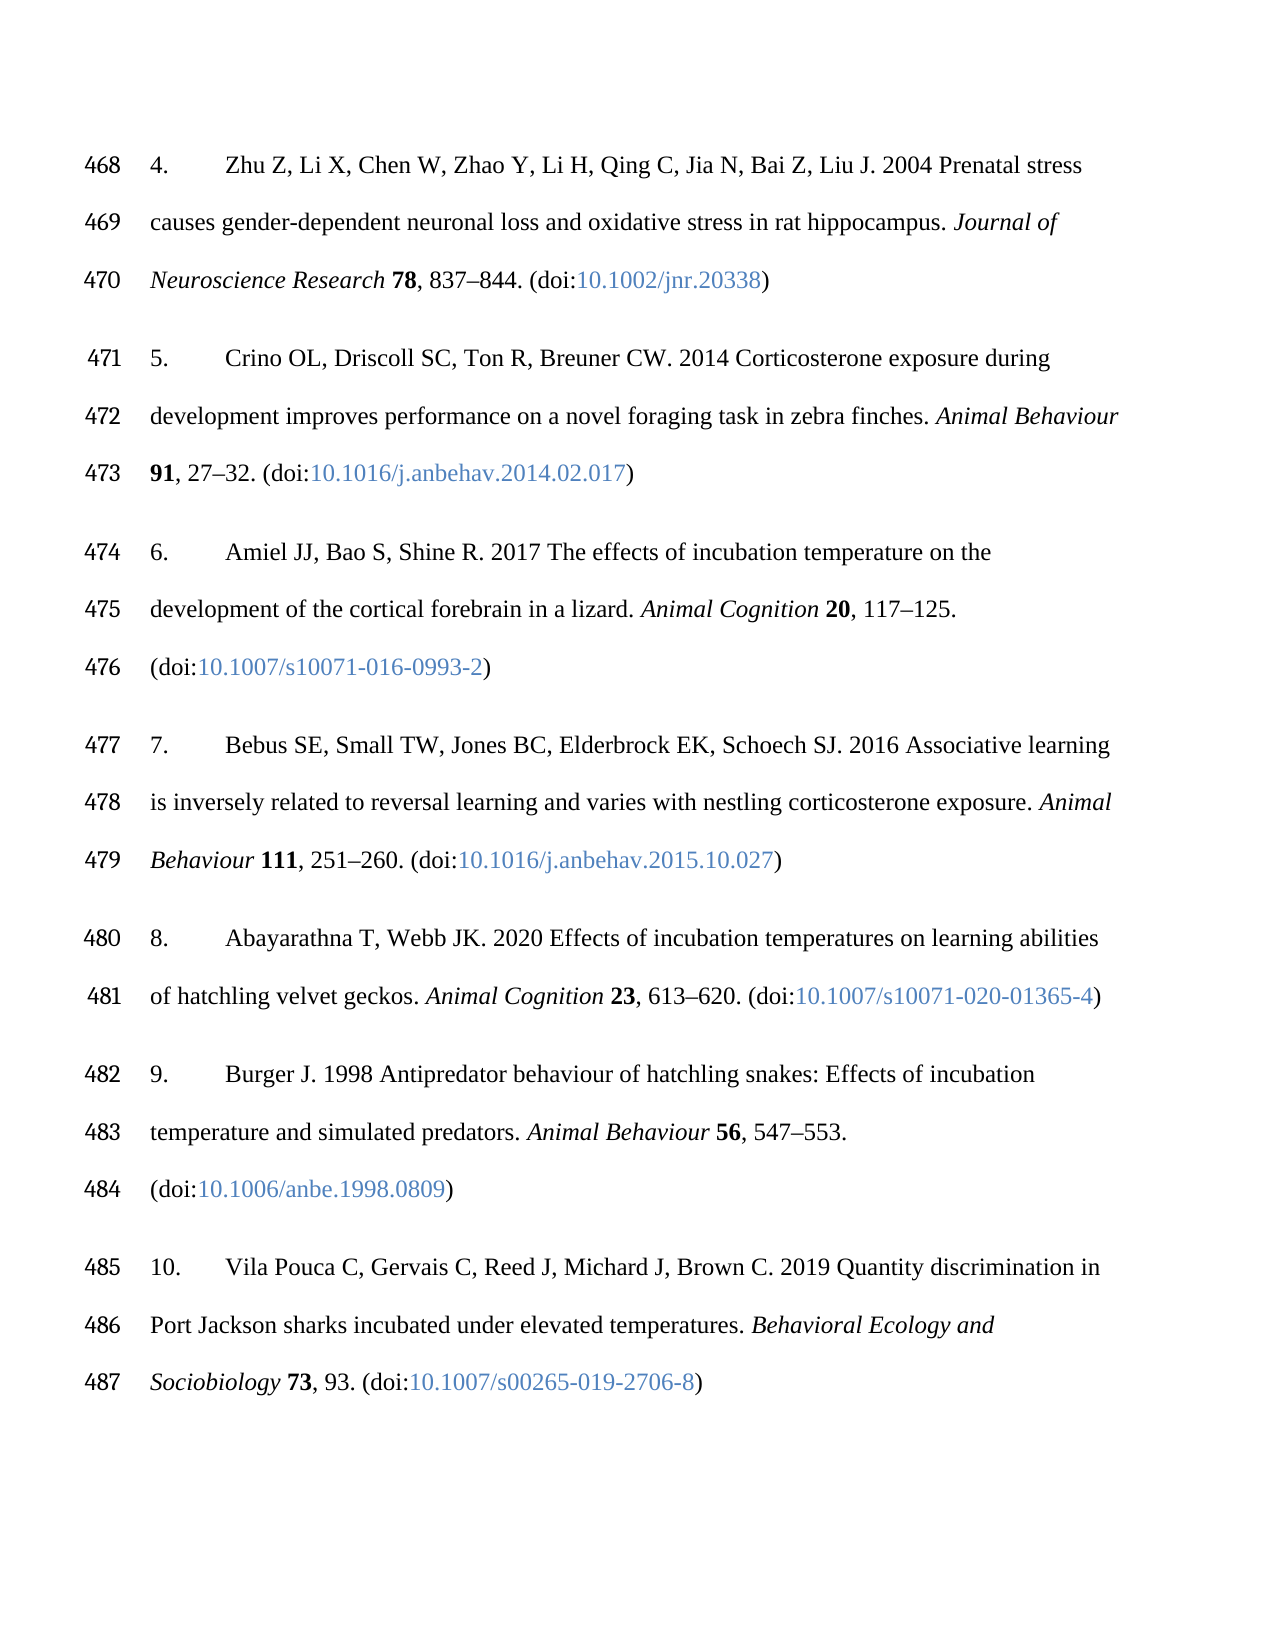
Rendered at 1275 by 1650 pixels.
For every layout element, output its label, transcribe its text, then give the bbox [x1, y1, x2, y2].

text 8. Abayarathna T, Webb JK. 2020 Effects of incubation temperatures on learning abilities of hatchling velvet geckos. Animal Cognition 23, 613–620. (doi:10.1007/s10071-020-01365-4) [150, 923, 1125, 1009]
text 5. Crino OL, Driscoll SC, Ton R, Breuner CW. 2014 Corticosterone exposure during development improves performance on a novel foraging task in zebra finches. Animal Behaviour 91, 27–32. (doi:10.1016/j.anbehav.2014.02.017) [150, 343, 1125, 487]
text 4. Zhu Z, Li X, Chen W, Zhao Y, Li H, Qing C, Jia N, Bai Z, Liu J. 2004 Prenatal stress causes gender-dependent neuronal loss and oxidative stress in rat hippocampus. Journal of Neuroscience Research 78, 837–844. (doi:10.1002/jnr.20338) [150, 150, 1125, 294]
text 6. Amiel JJ, Bao S, Shine R. 2017 The effects of incubation temperature on the development of the cortical forebrain in a lizard. Animal Cognition 20, 117–125. (doi:10.1007/s10071-016-0993-2) [150, 537, 1125, 680]
text 9. Burger J. 1998 Antipredator behaviour of hatchling snakes: Effects of incubation temperature and simulated predators. Animal Behaviour 56, 547–553. (doi:10.1006/anbe.1998.0809) [150, 1059, 1125, 1203]
text 7. Bebus SE, Small TW, Jones BC, Elderbrock EK, Schoech SJ. 2016 Associative learning is inversely related to reversal learning and varies with nestling corticosterone exposure. Animal Behaviour 111, 251–260. (doi:10.1016/j.anbehav.2015.10.027) [150, 730, 1125, 874]
text 10. Vila Pouca C, Gervais C, Reed J, Michard J, Brown C. 2019 Quantity discrimination in Port Jackson sharks incubated under elevated temperatures. Behavioral Ecology and Sociobiology 73, 93. (doi:10.1007/s00265-019-2706-8) [150, 1252, 1125, 1396]
